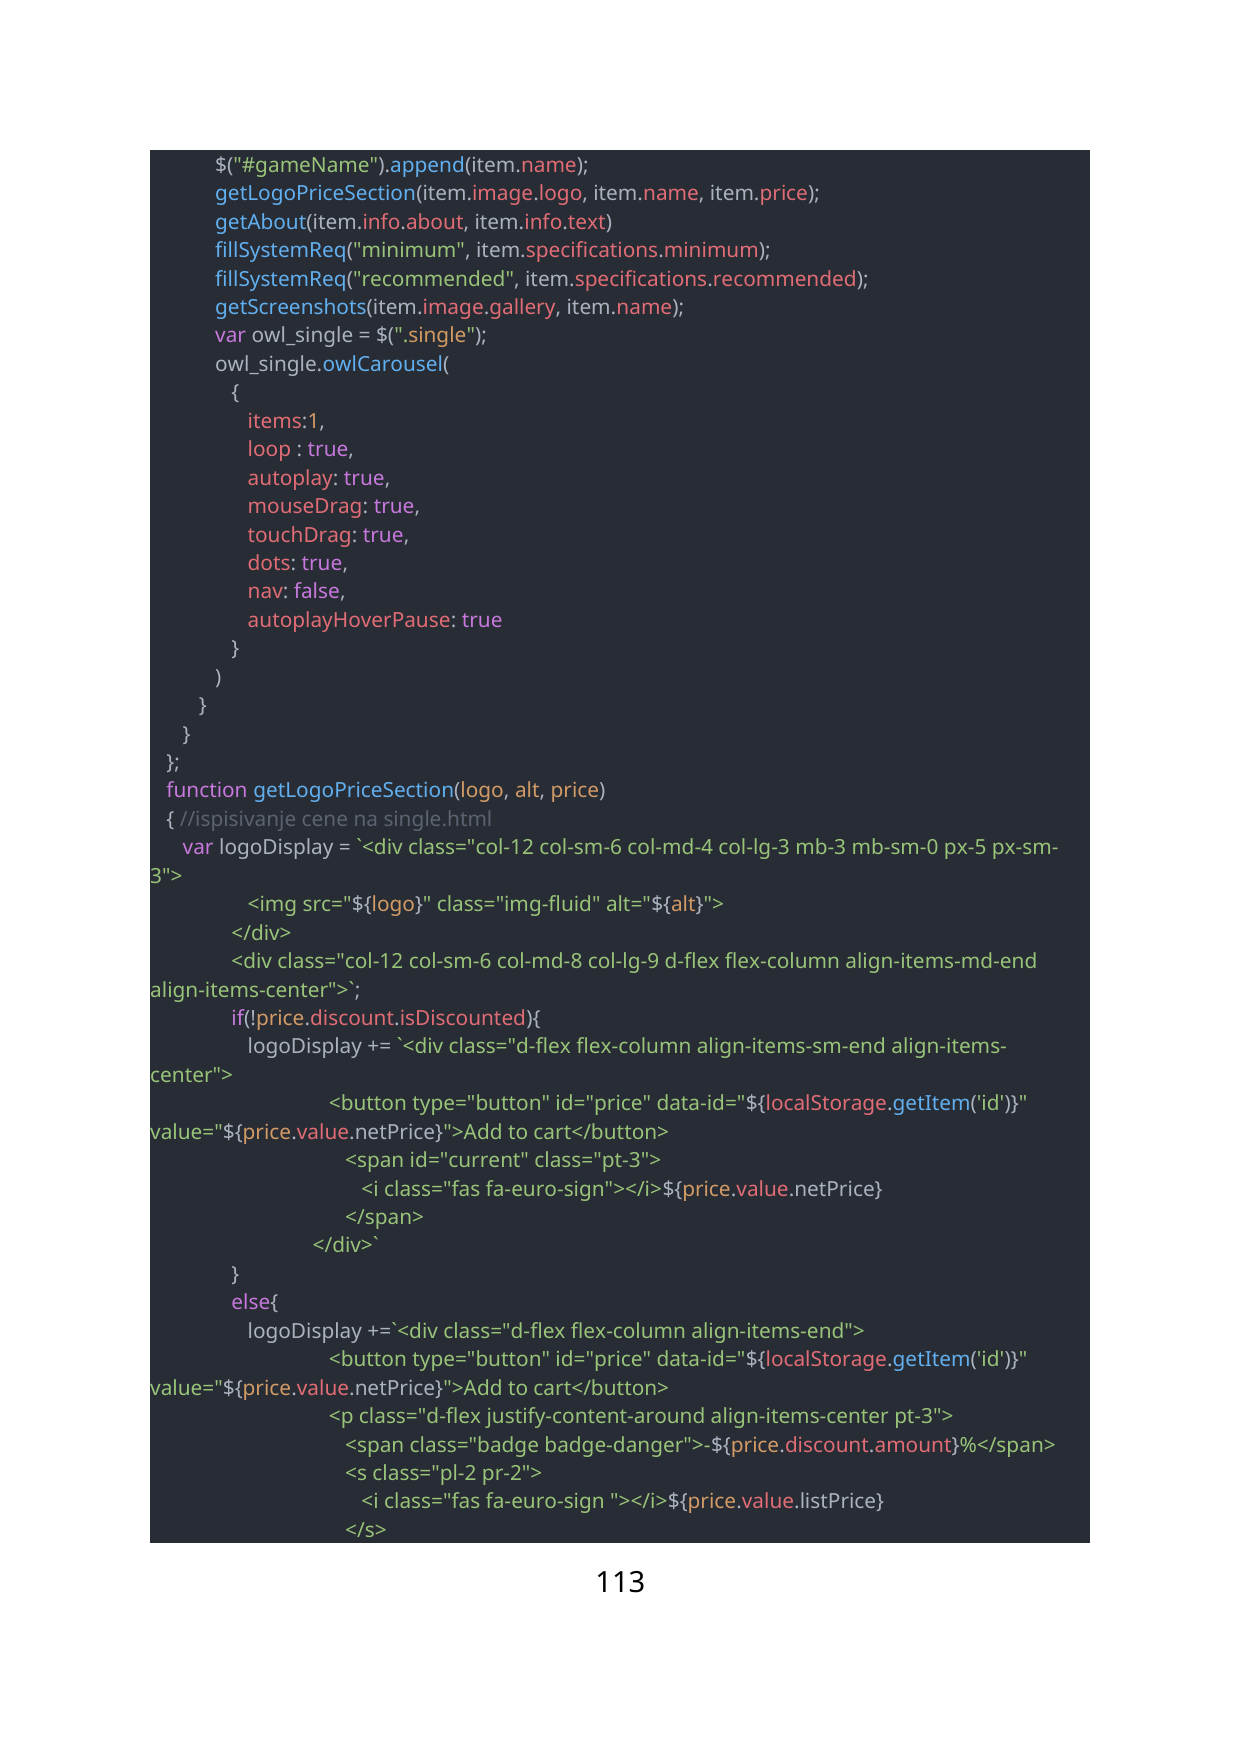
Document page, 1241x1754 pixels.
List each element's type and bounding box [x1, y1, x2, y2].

text [150, 150, 1090, 1543]
